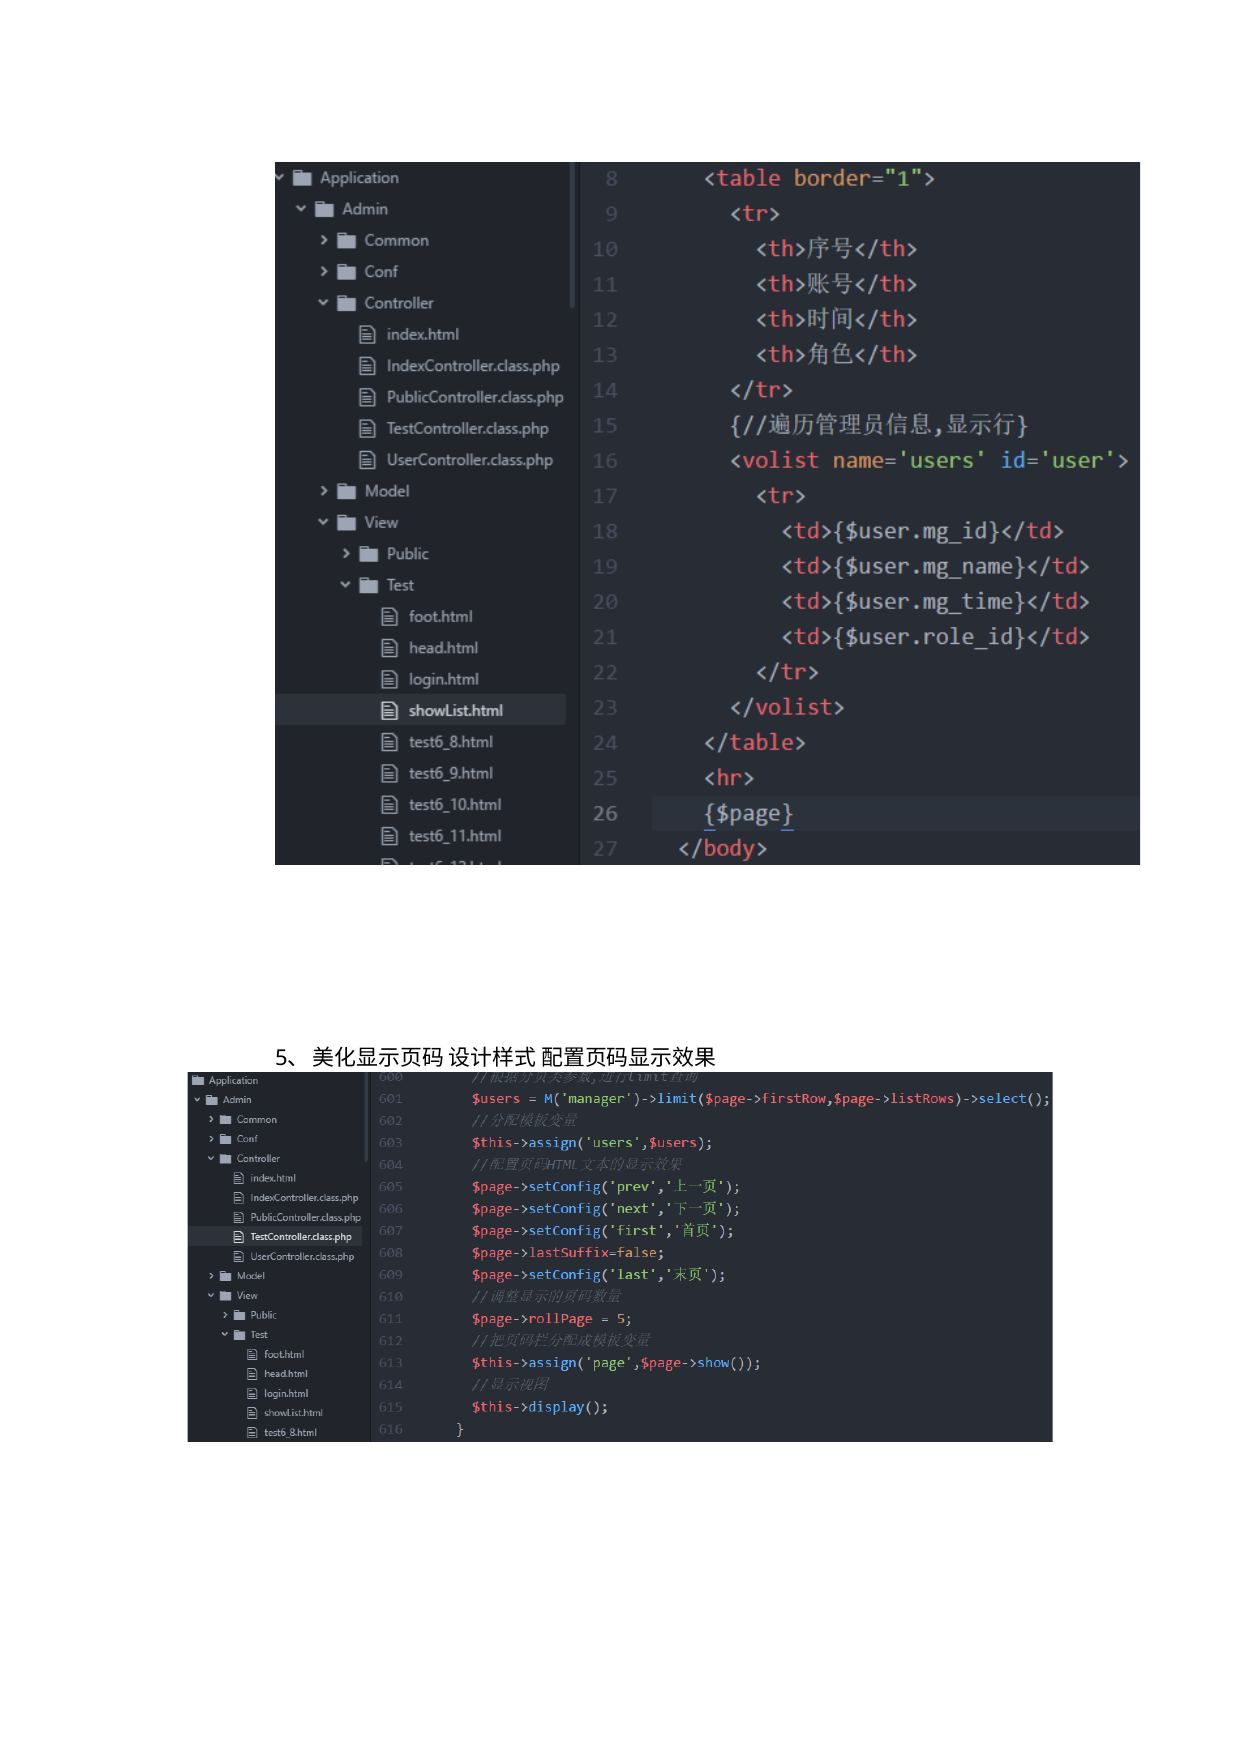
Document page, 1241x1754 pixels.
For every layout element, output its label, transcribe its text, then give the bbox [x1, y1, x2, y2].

list 美化显示页码 设计样式 配置页码显示效果 [275, 1039, 1053, 1072]
picture [187, 1072, 1053, 1442]
picture [275, 162, 1141, 865]
